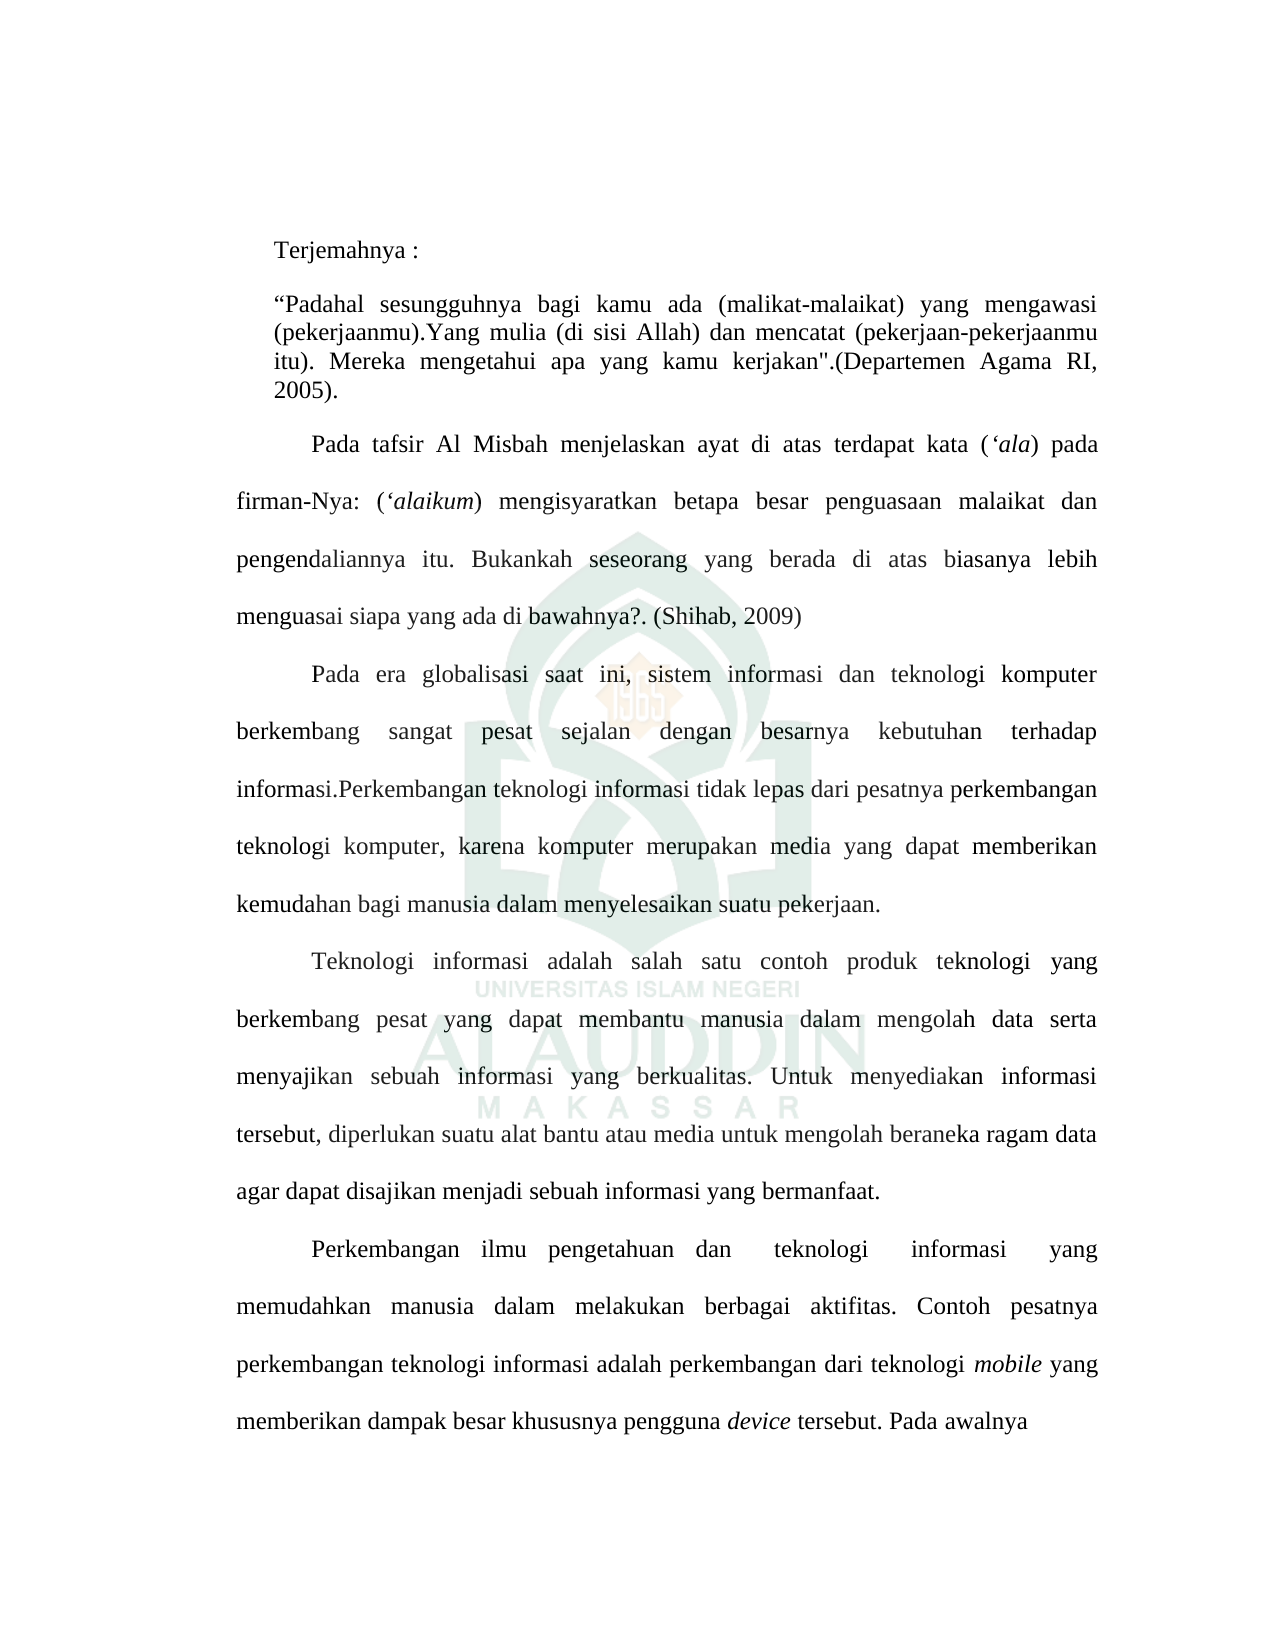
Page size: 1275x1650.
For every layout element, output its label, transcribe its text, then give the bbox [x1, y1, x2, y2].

text Pada tafsir Al Misbah menjelaskan ayat di atas terdapat kata (‘ala) pada firman-Nya: (‘alaikum) mengisyaratkan betapa besar penguasaan malaikat dan pengendaliannya itu. Bukankah seseorang yang berada di atas biasanya lebih menguasai siapa yang ada di bawahnya?. (Shihab, 2009) [236, 429, 1098, 630]
text “Padahal sesungguhnya bagi kamu ada (malikat-malaikat) yang mengawasi (pekerjaanmu).Yang mulia (di sisi Allah) dan mencatat (pekerjaan-pekerjaanmu itu). Mereka mengetahui apa yang kamu kerjakan".(Departemen Agama RI, 2005). [274, 289, 1098, 404]
text Perkembangan ilmu pengetahuan dan teknologi informasi yang memudahkan manusia dalam melakukan berbagai aktifitas. Contoh pesatnya perkembangan teknologi informasi adalah perkembangan dari teknologi mobile yang memberikan dampak besar khususnya pengguna device tersebut. Pada awalnya [236, 1234, 1098, 1435]
text Terjemahnya : [274, 235, 1135, 264]
text Pada era globalisasi saat ini, sistem informasi dan teknologi komputer berkembang sangat pesat sejalan dengan besarnya kebutuhan terhadap informasi.Perkembangan teknologi informasi tidak lepas dari pesatnya perkembangan teknologi komputer, karena komputer merupakan media yang dapat memberikan kemudahan bagi manusia dalam menyelesaikan suatu pekerjaan. [958, 659, 1098, 918]
picture [317, 504, 958, 1145]
text Teknologi informasi adalah salah satu contoh produk teknologi yang berkembang pesat yang dapat membantu manusia dalam mengolah data serta menyajikan sebuah informasi yang berkualitas. Untuk menyediakan informasi tersebut, diperlukan suatu alat bantu atau media untuk mengolah beraneka ragam data agar dapat disajikan menjadi sebuah informasi yang bermanfaat. [236, 946, 1098, 1205]
